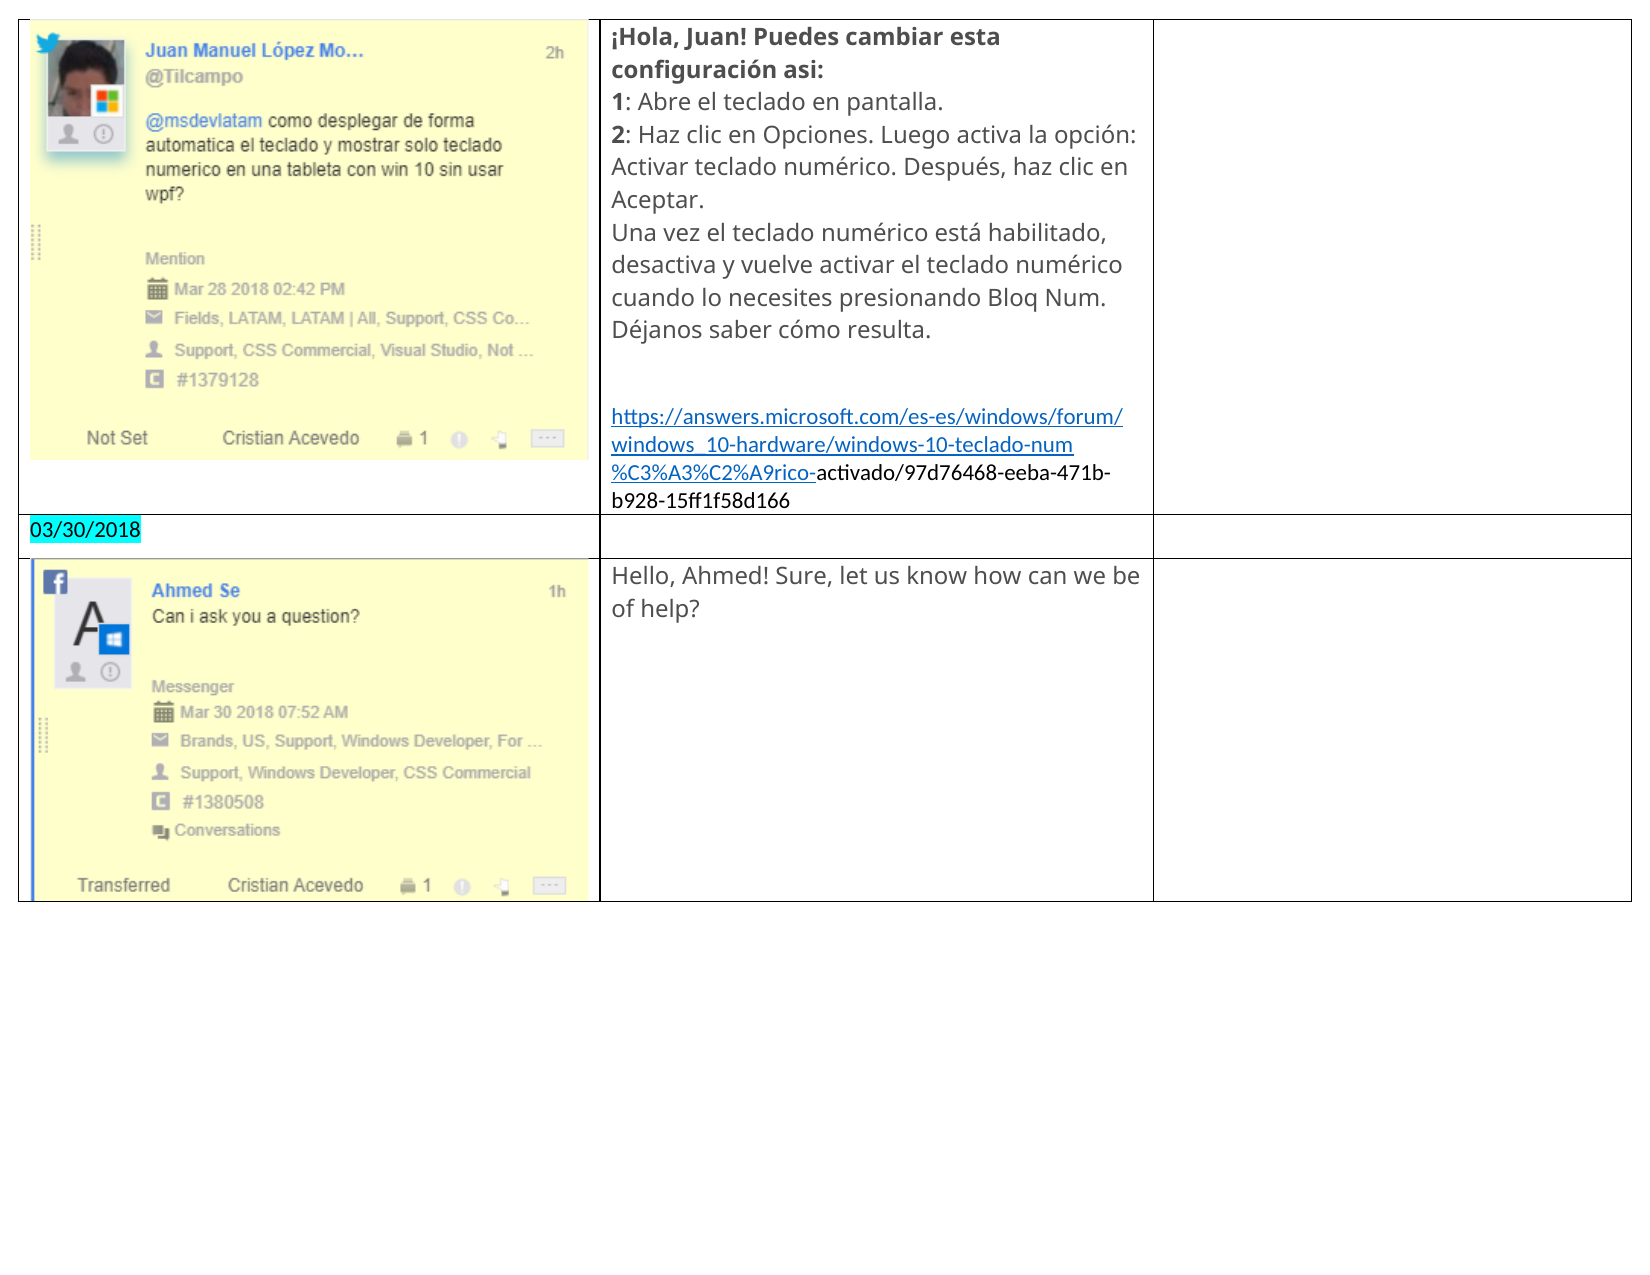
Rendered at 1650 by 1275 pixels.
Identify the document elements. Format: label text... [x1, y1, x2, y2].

table_cell [1154, 20, 1631, 514]
table_cell 03/30/2018 [19, 515, 599, 558]
picture [30, 558, 589, 901]
table_cell [19, 559, 30, 901]
table_cell [601, 515, 1153, 558]
table_cell [589, 559, 599, 901]
table_cell [1154, 515, 1631, 558]
table_cell [19, 20, 599, 514]
picture [30, 19, 589, 460]
table_cell Hello, Ahmed! Sure, let us know how can we be of help? [601, 559, 1153, 901]
table_cell ¡Hola, Juan! Puedes cambiar esta configuración asi: 1: Abre el teclado en pantalla. 2: Haz clic en Opciones. Luego activa la opción: Activar teclado numérico. Después, haz clic en Aceptar. Una vez el teclado numérico está habilitado, desactiva y vuelve activar el teclado numérico cuando lo necesites presionando Bloq Num. Déjanos saber cómo resulta. https://answers.microsoft.com/es-es/windows/forum/windows_10-hardware/windows-10-teclado-num%C3%A3%C2%A9rico-activado/97d76468-eeba-471b-b928-15ff1f58d166 [601, 20, 1153, 514]
table_cell [1154, 559, 1631, 901]
